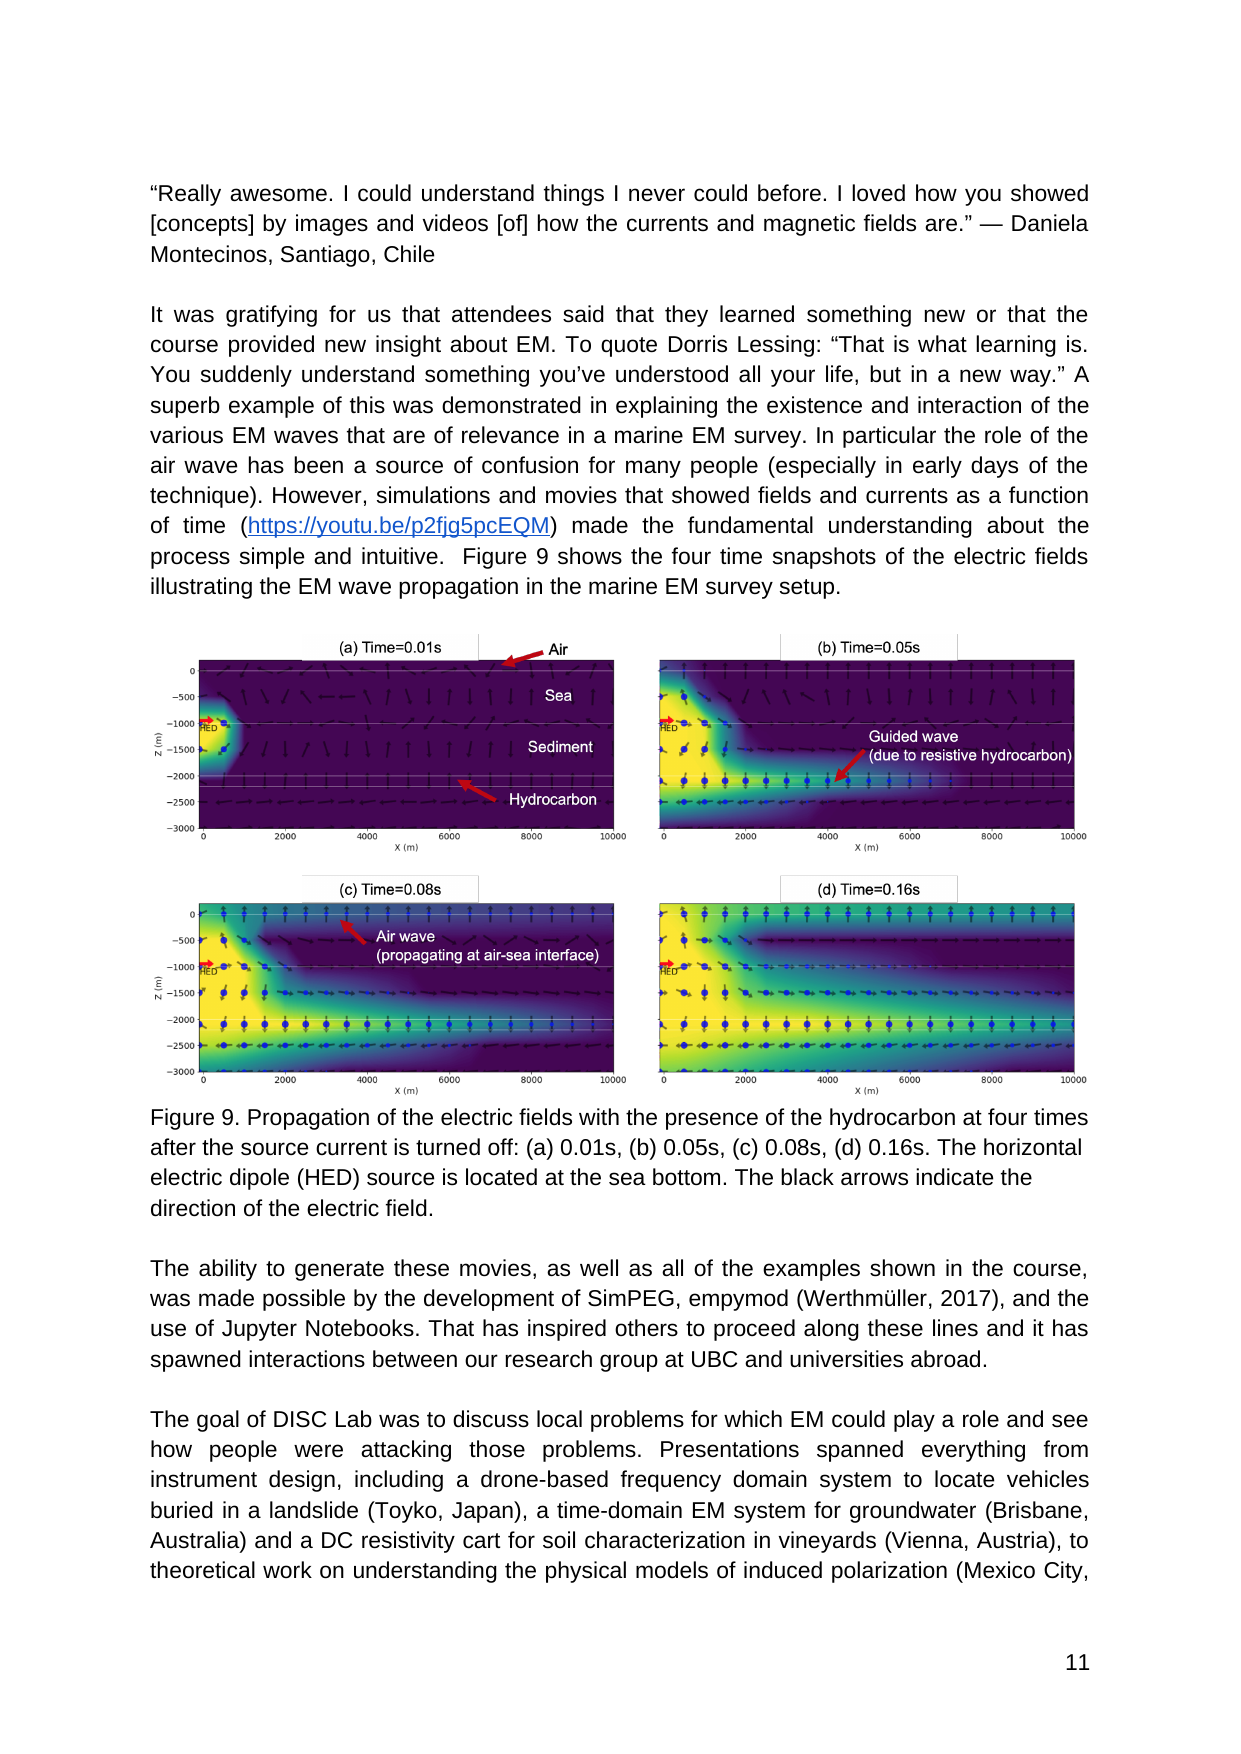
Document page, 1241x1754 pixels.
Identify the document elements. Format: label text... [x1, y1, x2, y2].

text “Really awesome. I could understand things I never could before. I loved how you showed [concepts] by images and videos [of] how the currents and magnetic fields are.” — Daniela Montecinos, Santiago, Chile [150, 180, 1090, 267]
picture [150, 633, 1091, 1100]
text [150, 1406, 1090, 1583]
text It was gratifying for us that attendees said that they learned something new or that the course provided new insight about EM. To quote Dorris Lessing: “That is what learning is. You suddenly understand something you’ve understood all your life, but in a new way.” A superb example of this was demonstrated in explaining the existence and interaction of the various EM waves that are of relevance in a marine EM survey. In particular the role of the air wave has been a source of confusion for many people (especially in early days of the technique). However, simulations and movies that showed fields and currents as a function of time (https://youtu.be/p2fjg5pcEQM) made the fundamental understanding about the process simple and intuitive. Figure 9 shows the four time snapshots of the electric fields illustrating the EM wave propagation in the marine EM survey setup. [150, 301, 1090, 599]
text Figure 9. Propagation of the electric fields with the presence of the hydrocarbon at four times after the source current is turned off: (a) 0.01s, (b) 0.05s, (c) 0.08s, (d) 0.16s. The horizontal electric dipole (HED) source is located at the sea bottom. The black arrows indicate the direction of the electric field. [150, 1104, 1090, 1221]
text The ability to generate these movies, as well as all of the examples shown in the course, was made possible by the development of SimPEG, empymod (Werthmüller, 2017), and the use of Jupyter Notebooks. That has inspired others to proceed along these lines and it has spawned interactions between our research group at UBC and universities abroad. [150, 1255, 1090, 1372]
